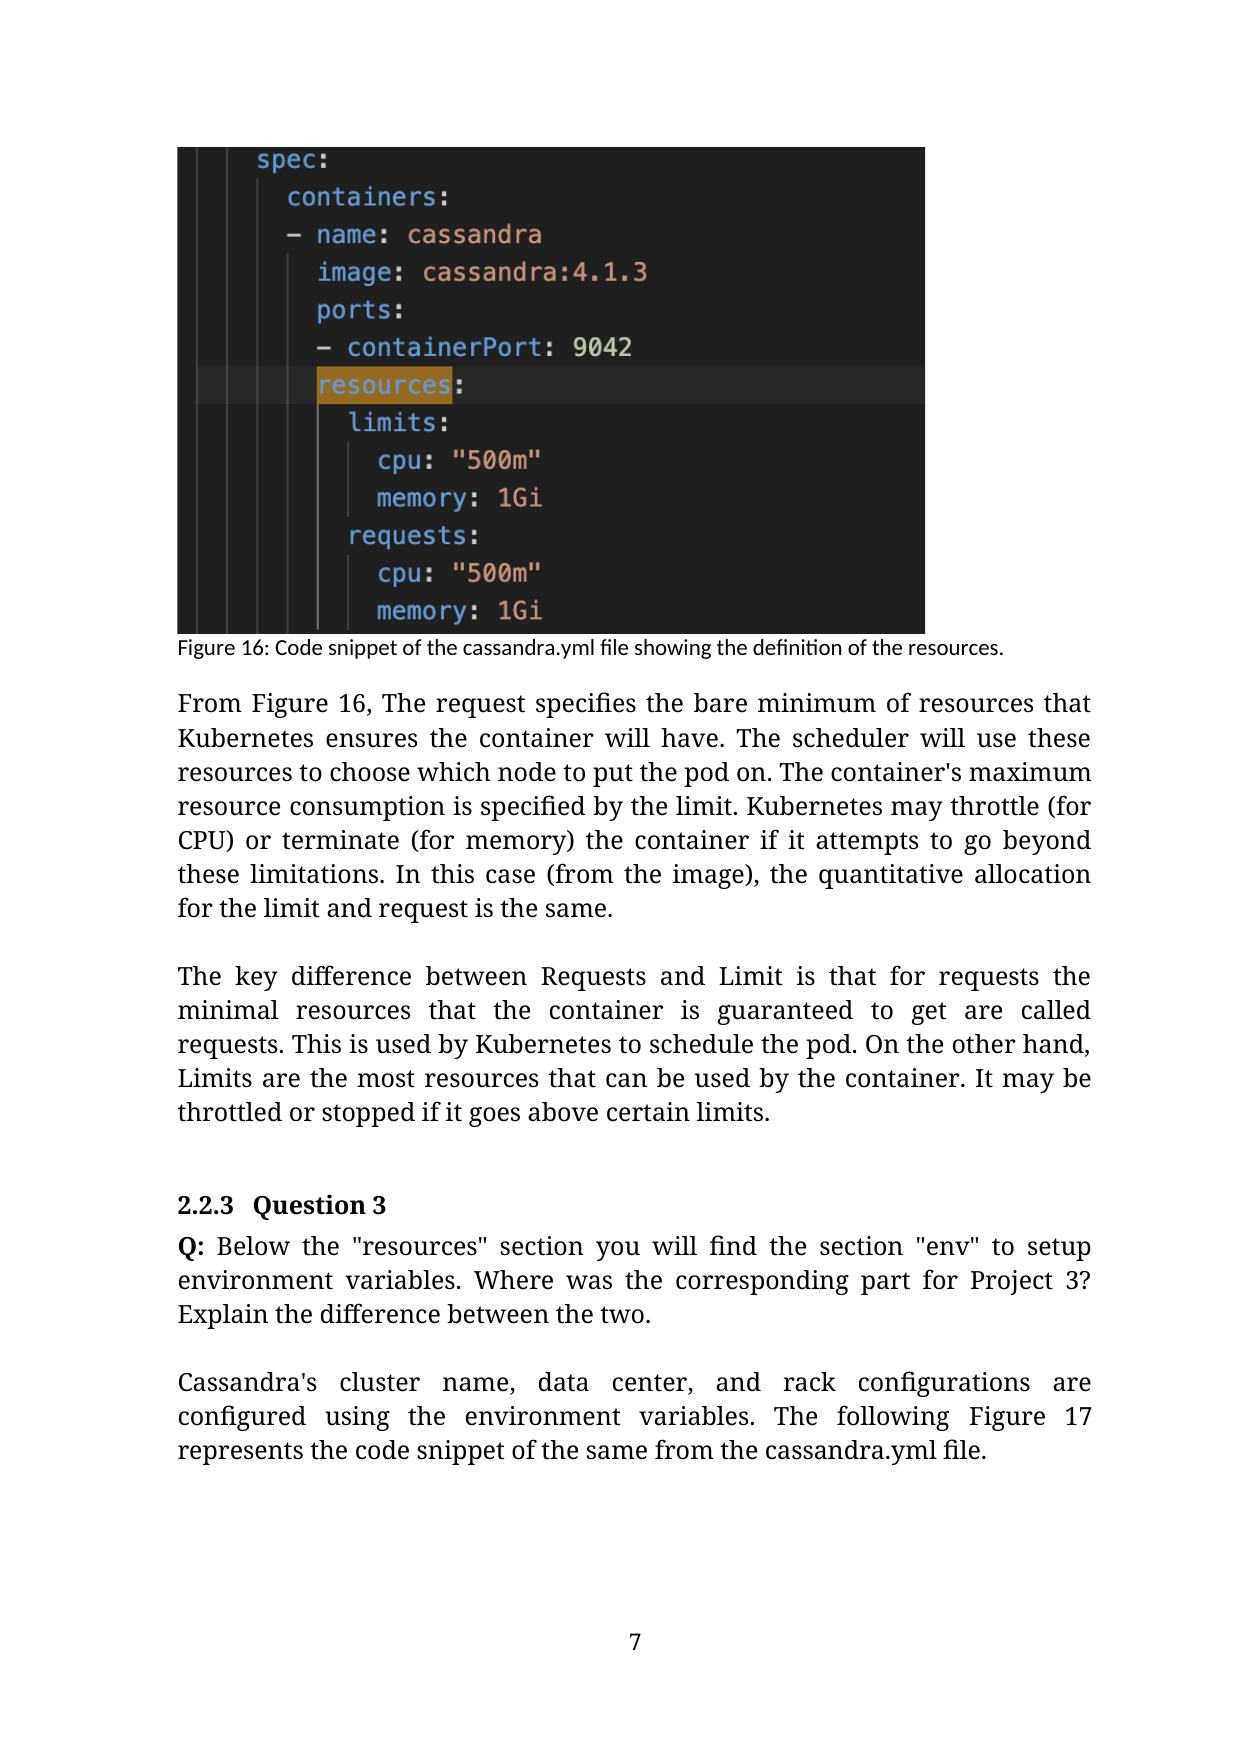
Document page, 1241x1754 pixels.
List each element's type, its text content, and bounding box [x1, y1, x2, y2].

text Figure 16: Code snippet of the cassandra.yml file showing the definition of the resources. [177, 633, 1092, 661]
text Q: Below the "resources" section you will find the section "env" to setup environment variables. Where was the corresponding part for Project 3? Explain the difference between the two. [177, 1228, 1092, 1331]
text Cassandra's cluster name, data center, and rack configurations are configured using the environment variables. The following Figure 17 represents the code snippet of the same from the cassandra.yml file. [177, 1364, 1092, 1467]
picture [177, 147, 926, 634]
text The key difference between Requests and Limit is that for requests the minimal resources that the container is guaranteed to get are called requests. This is used by Kubernetes to schedule the pod. On the other hand, Limits are the most resources that can be used by the container. It may be throttled or stopped if it goes above certain limits. [177, 959, 1092, 1129]
subtitle Question 3 [177, 1188, 1092, 1222]
text From Figure 16, The request specifies the bare minimum of resources that Kubernetes ensures the container will have. The scheduler will use these resources to choose which node to put the pod on. The container's maximum resource consumption is specified by the limit. Kubernetes may throttle (for CPU) or terminate (for memory) the container if it attempts to go beyond these limitations. In this case (from the image), the quantitative allocation for the limit and request is the same. [177, 686, 1092, 924]
